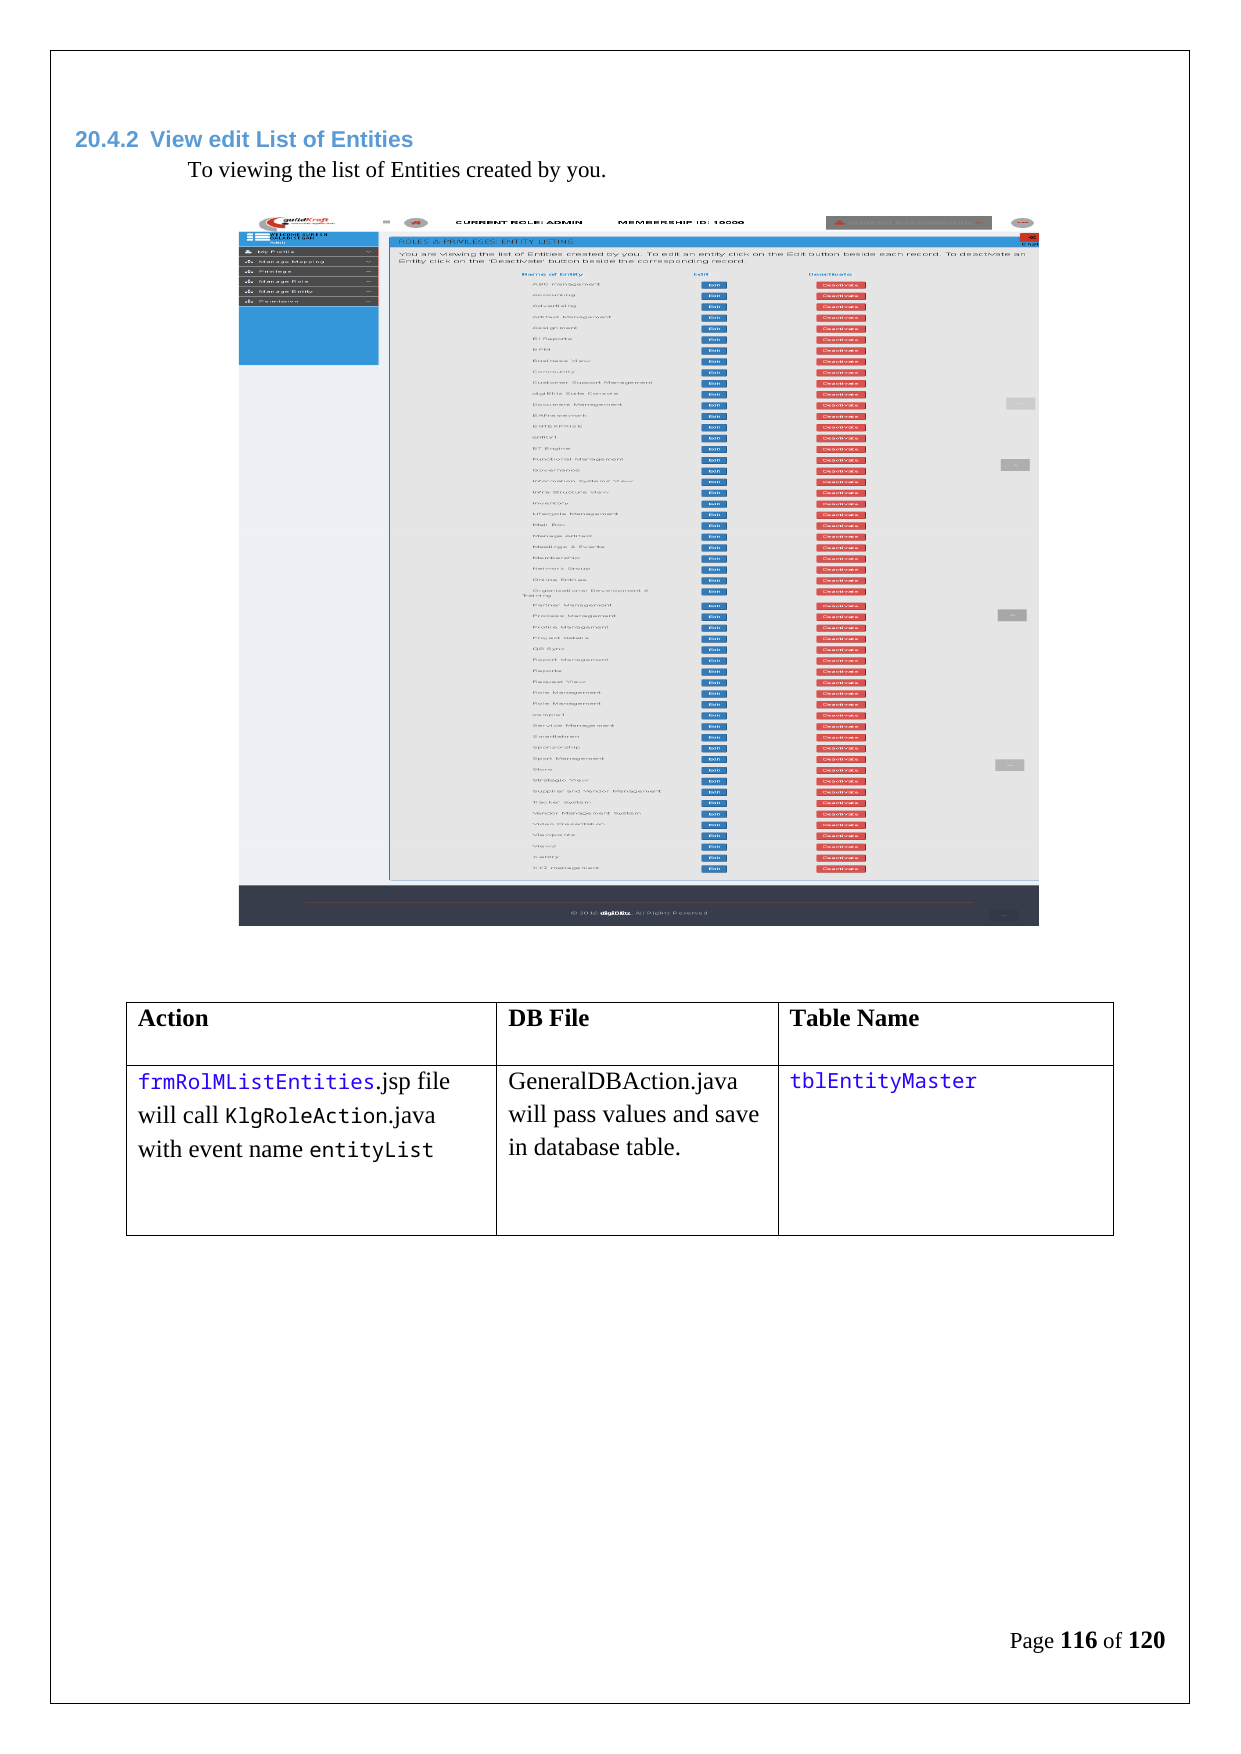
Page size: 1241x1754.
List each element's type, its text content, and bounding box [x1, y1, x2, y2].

table_cell tblEntityMaster [779, 1066, 1113, 1235]
table_header DB File [497, 1003, 778, 1065]
table_cell frmRolMListEntities.jsp file will call KlgRoleAction.java with event name entityList [127, 1066, 496, 1235]
table_cell GeneralDBAction.java will pass values and save in database table. [497, 1066, 778, 1235]
picture [238, 216, 1039, 926]
table_header Action [127, 1003, 496, 1065]
text To viewing the list of Entities created by you. [150, 156, 1165, 183]
subtitle View edit List of Entities [75, 126, 1165, 152]
table_header Table Name [779, 1003, 1113, 1065]
